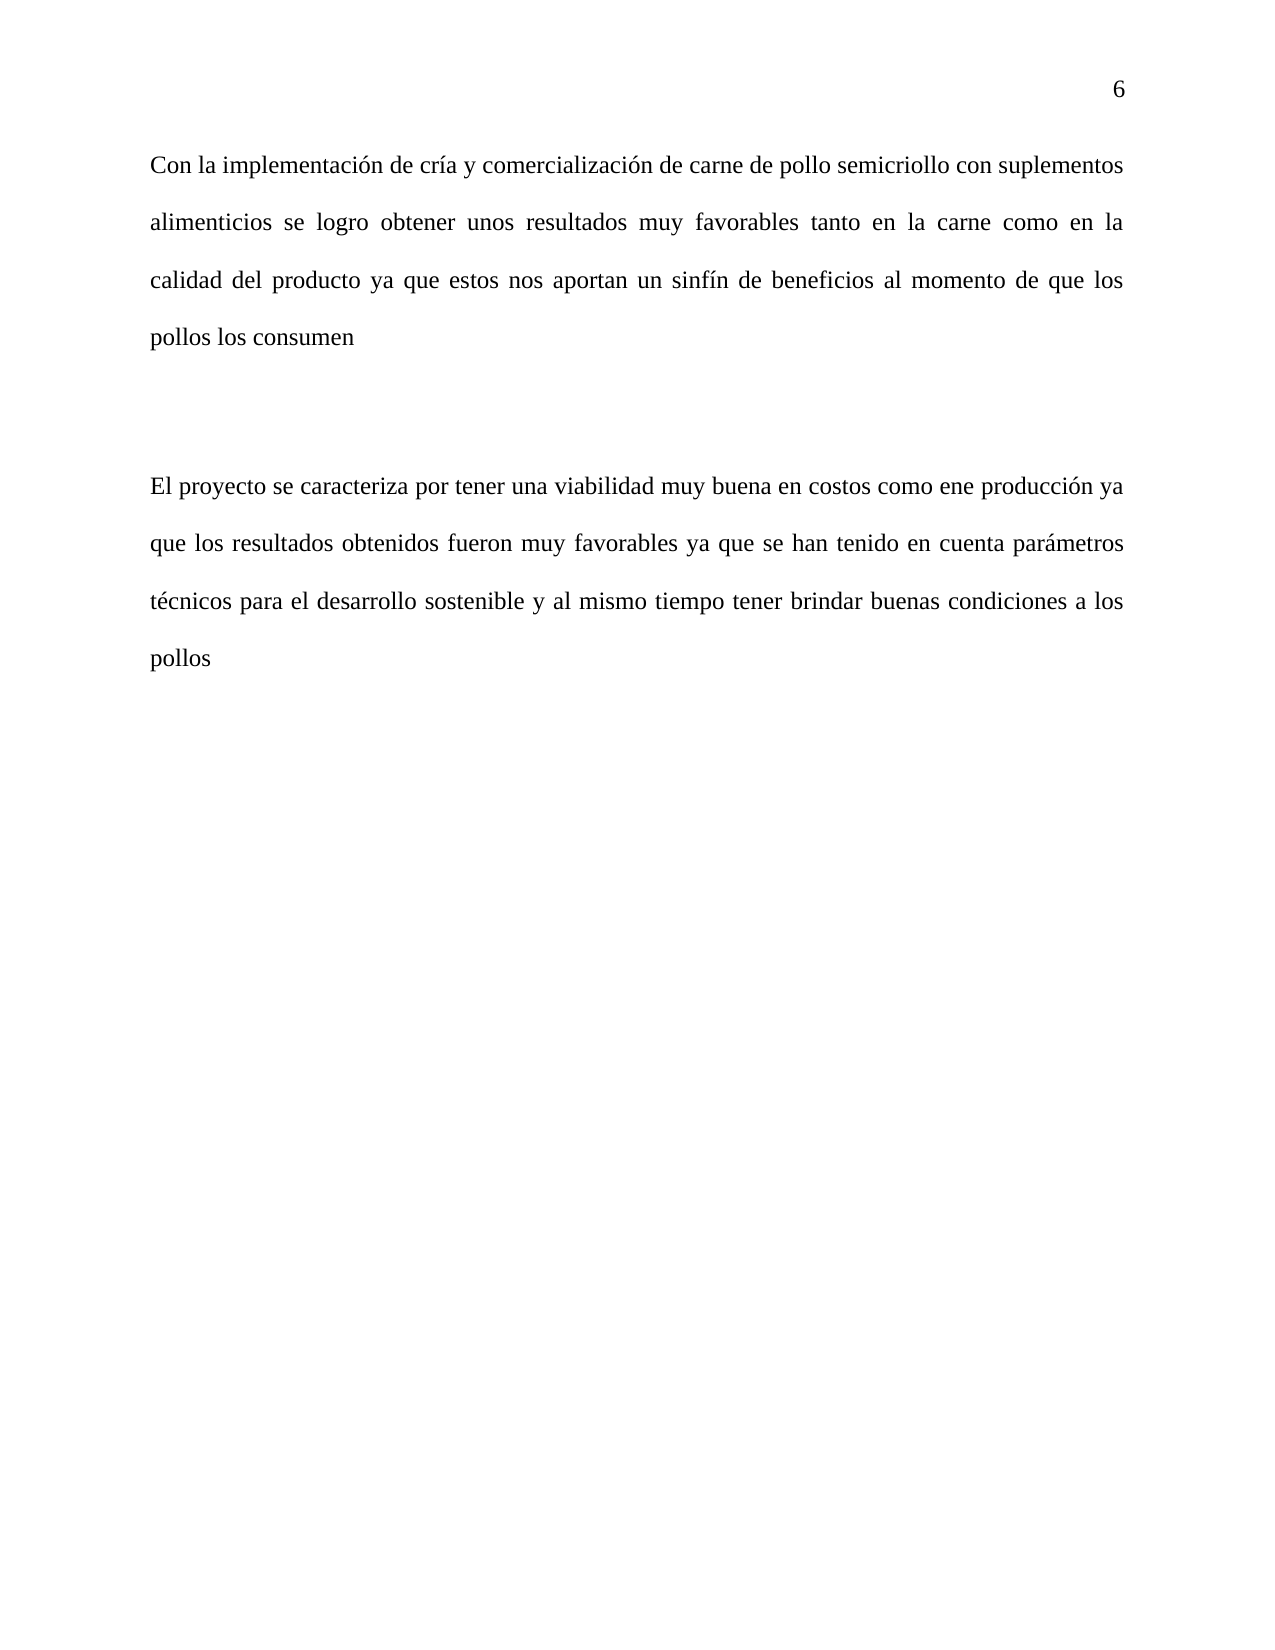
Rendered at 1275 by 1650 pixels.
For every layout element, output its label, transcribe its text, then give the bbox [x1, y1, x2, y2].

text El proyecto se caracteriza por tener una viabilidad muy buena en costos como ene producción ya que los resultados obtenidos fueron muy favorables ya que se han tenido en cuenta parámetros técnicos para el desarrollo sostenible y al mismo tiempo tener brindar buenas condiciones a los pollos [150, 471, 1125, 672]
text Con la implementación de cría y comercialización de carne de pollo semicriollo con suplementos alimenticios se logro obtener unos resultados muy favorables tanto en la carne como en la calidad del producto ya que estos nos aportan un sinfín de beneficios al momento de que los pollos los consumen [150, 150, 1125, 351]
